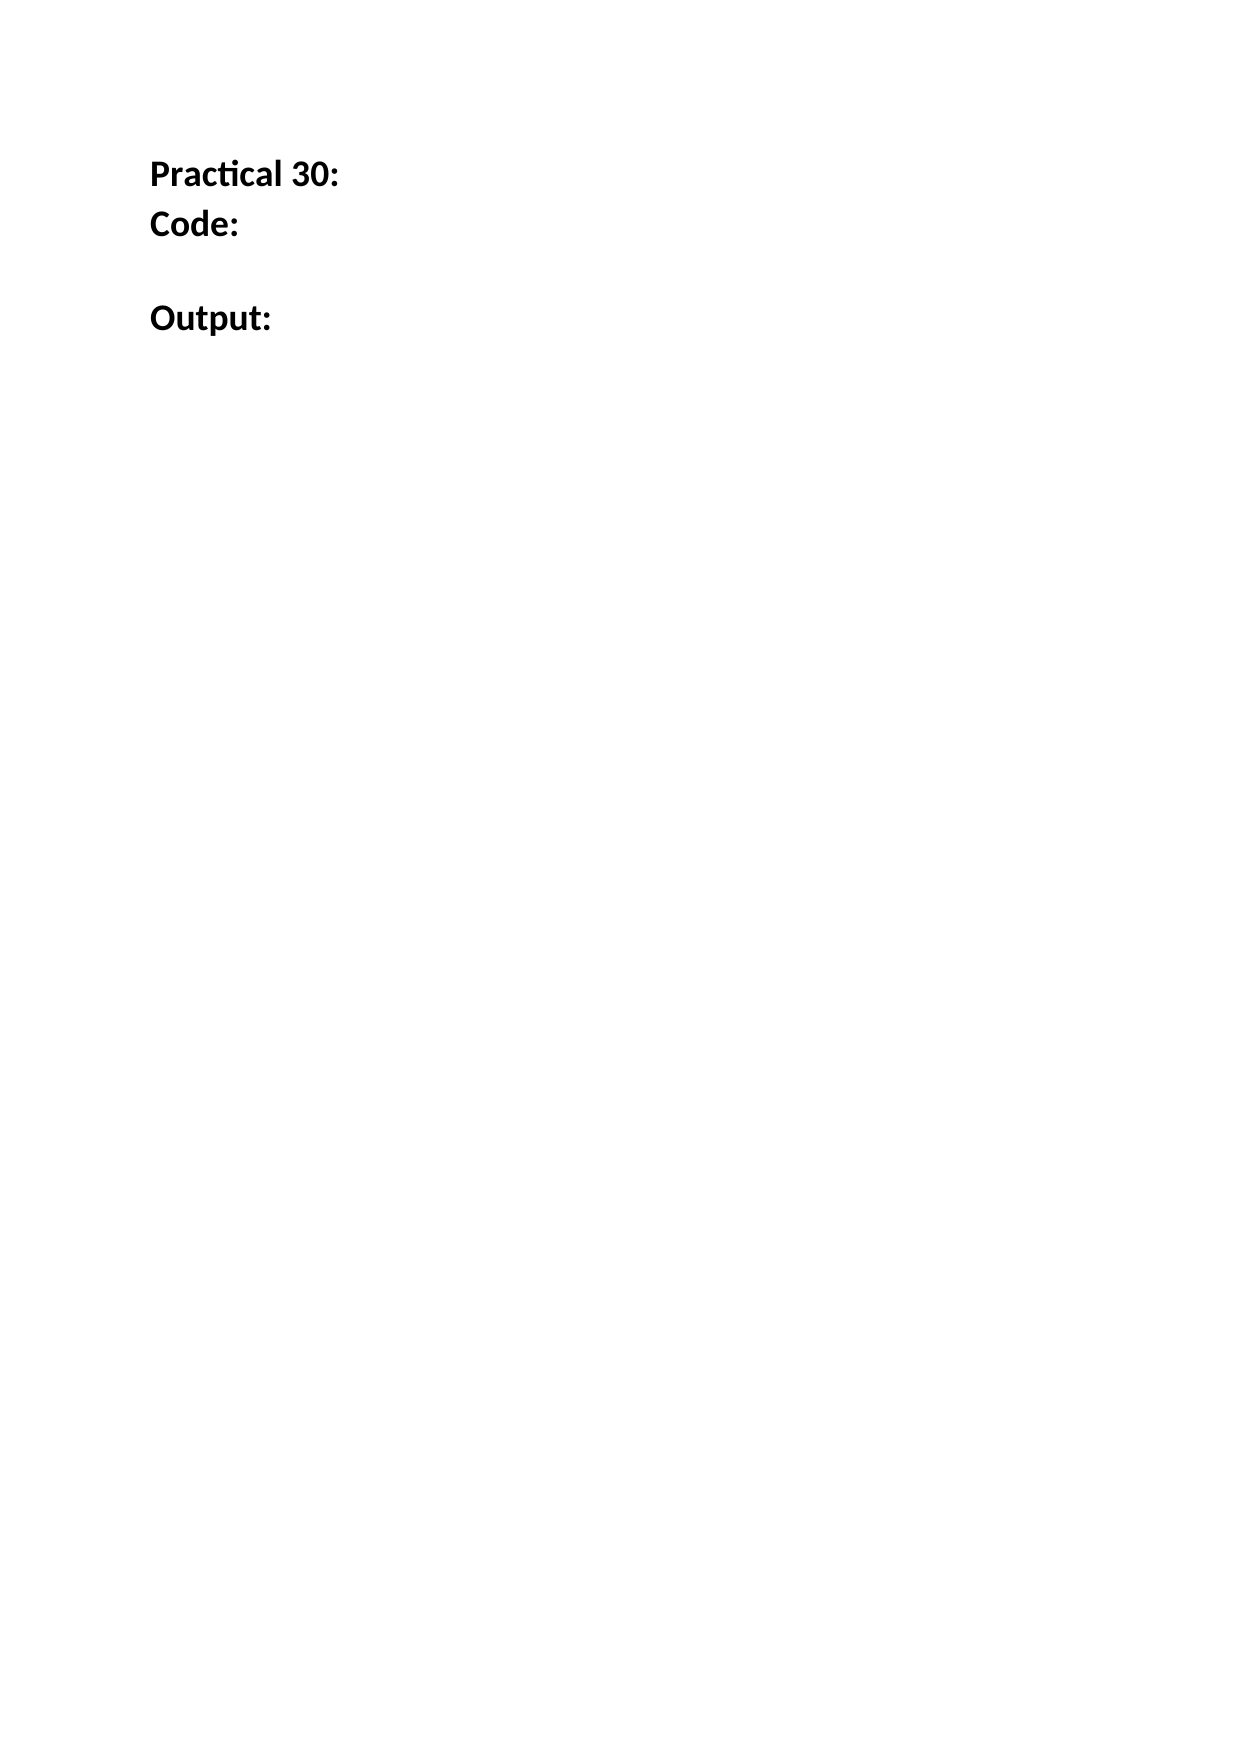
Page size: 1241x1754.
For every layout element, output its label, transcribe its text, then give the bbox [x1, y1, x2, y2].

text Practical 30: Code: [150, 150, 1090, 276]
text Output: [150, 294, 1090, 370]
